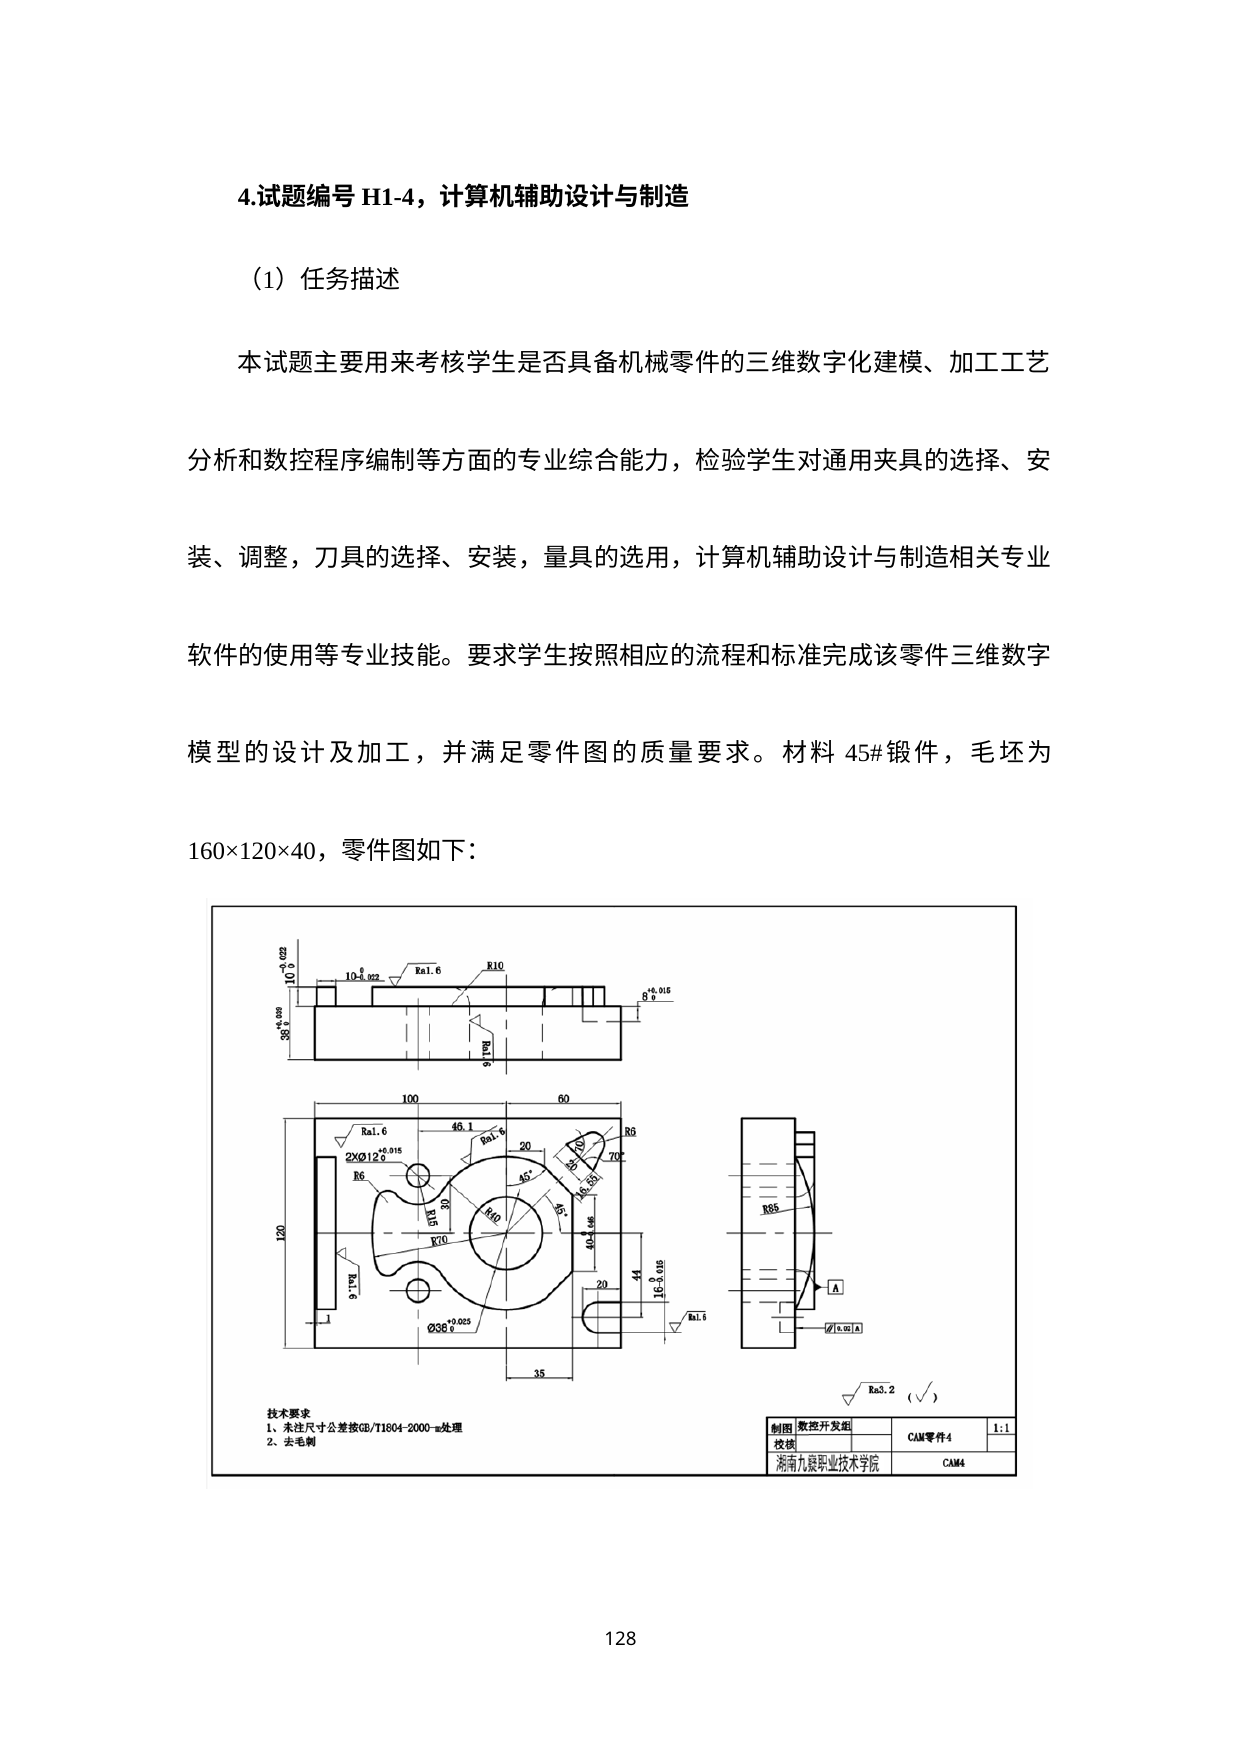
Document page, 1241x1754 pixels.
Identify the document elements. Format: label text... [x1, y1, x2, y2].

picture [206, 898, 1034, 1489]
text 本试题主要用来考核学生是否具备机械零件的三维数字化建模、加工工艺分析和数控程序编制等方面的专业综合能力，检验学生对通用夹具的选择、安装、调整，刀具的选择、安装，量具的选用，计算机辅助设计与制造相关专业软件的使用等专业技能。要求学生按照相应的流程和标准完成该零件三维数字模型的设计及加工，并满足零件图的质量要求。材料45#锻件，毛坯为160×120×40，零件图如下： [187, 328, 1053, 881]
text （1）任务描述 [187, 245, 1053, 310]
text 4.试题编号H1-4，计算机辅助设计与制造 [187, 162, 1053, 227]
